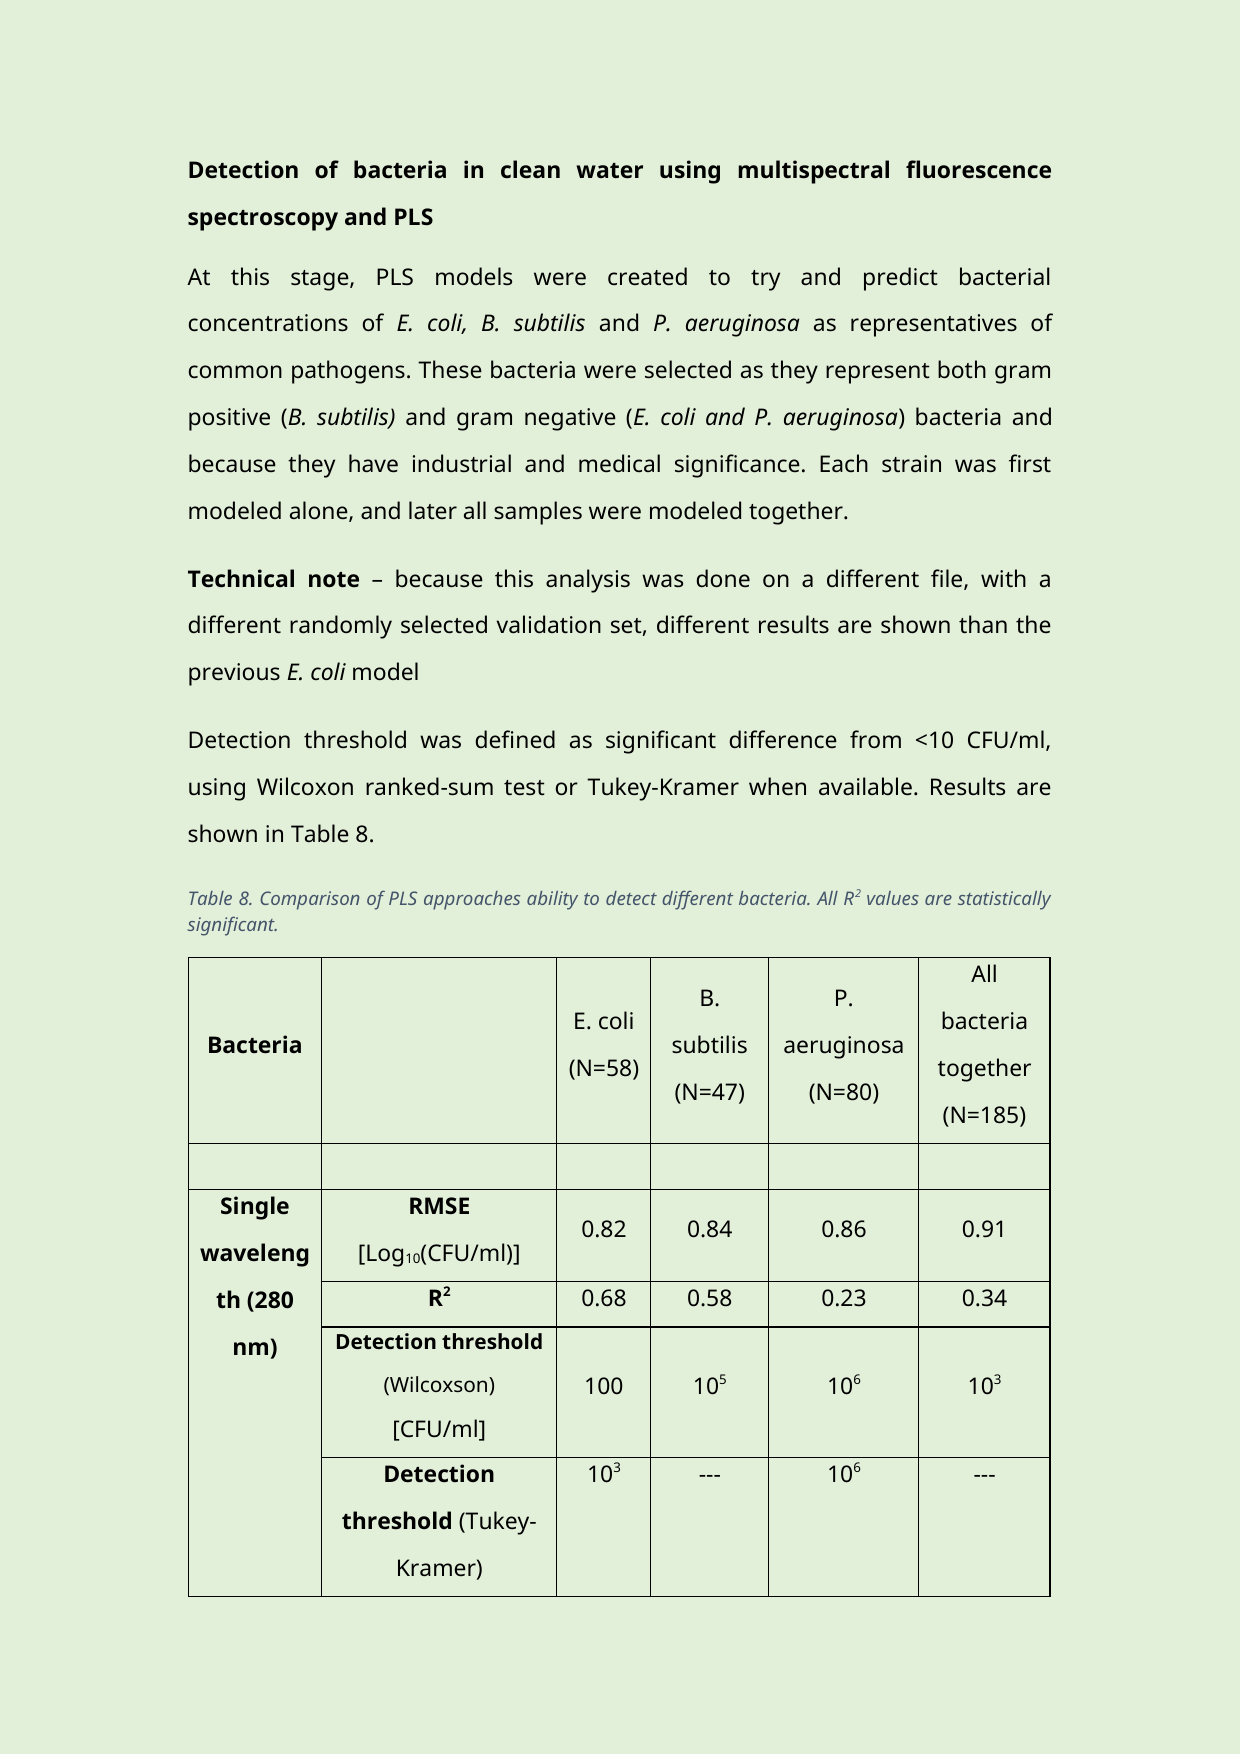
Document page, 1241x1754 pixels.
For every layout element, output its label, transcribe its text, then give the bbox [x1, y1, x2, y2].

table_cell 0.82 [557, 1190, 650, 1281]
table_cell 0.86 [769, 1190, 918, 1281]
table_cell 0.84 [651, 1190, 768, 1281]
table_cell [189, 1144, 321, 1189]
table_cell --- [919, 1458, 1049, 1596]
table_cell R2 [322, 1282, 556, 1326]
table_cell 0.68 [557, 1282, 650, 1326]
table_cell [322, 1328, 556, 1457]
table_cell [322, 1144, 556, 1189]
text Detection threshold was defined as significant difference from <10 CFU/ml, using Wilcoxon ranked-sum test or Tukey-Kramer when available. Results are shown in Table 8. [187, 724, 1053, 849]
table_cell --- [651, 1458, 768, 1596]
text At this stage, PLS models were created to try and predict bacterial concentrations of E. coli, B. subtilis and P. aeruginosa as representatives of common pathogens. These bacteria were selected as they represent both gram positive (B. subtilis) and gram negative (E. coli and P. aeruginosa) bacteria and because they have industrial and medical significance. Each strain was first modeled alone, and later all samples were modeled together. [187, 260, 1053, 526]
table_cell 0.91 [919, 1190, 1049, 1281]
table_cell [322, 1458, 556, 1596]
table_cell 0.23 [769, 1282, 918, 1326]
table_cell 106 [769, 1328, 918, 1457]
table_cell 0.34 [919, 1282, 1049, 1326]
table_cell RMSE [Log10(CFU/ml)] [322, 1190, 556, 1281]
text Technical note – because this analysis was done on a different file, with a different randomly selected validation set, different results are shown than the previous E. coli model [187, 562, 1053, 687]
table_cell 100 [557, 1328, 650, 1457]
table_header Bacteria [189, 958, 321, 1143]
table_header [322, 958, 556, 1143]
table_cell 103 [557, 1458, 650, 1596]
table_header B. subtilis (N=47) [651, 958, 768, 1143]
table_cell [557, 1144, 650, 1189]
subtitle Detection of bacteria in clean water using multispectral fluorescence spectroscopy and PLS [187, 154, 1053, 232]
table_cell [769, 1144, 918, 1189]
text Table 8. Comparison of PLS approaches ability to detect different bacteria. All R2 values are statistically significant. [187, 885, 1053, 936]
table_cell 103 [919, 1328, 1049, 1457]
table_cell [651, 1144, 768, 1189]
table_cell 106 [769, 1458, 918, 1596]
table_header P. aeruginosa (N=80) [769, 958, 918, 1143]
table_cell 0.58 [651, 1282, 768, 1326]
table_header All bacteria together (N=185) [919, 958, 1049, 1143]
table_cell [919, 1144, 1049, 1189]
table_header E. coli (N=58) [557, 958, 650, 1143]
table_cell Single wavelength (280 nm) [189, 1190, 321, 1596]
table_cell 105 [651, 1328, 768, 1457]
